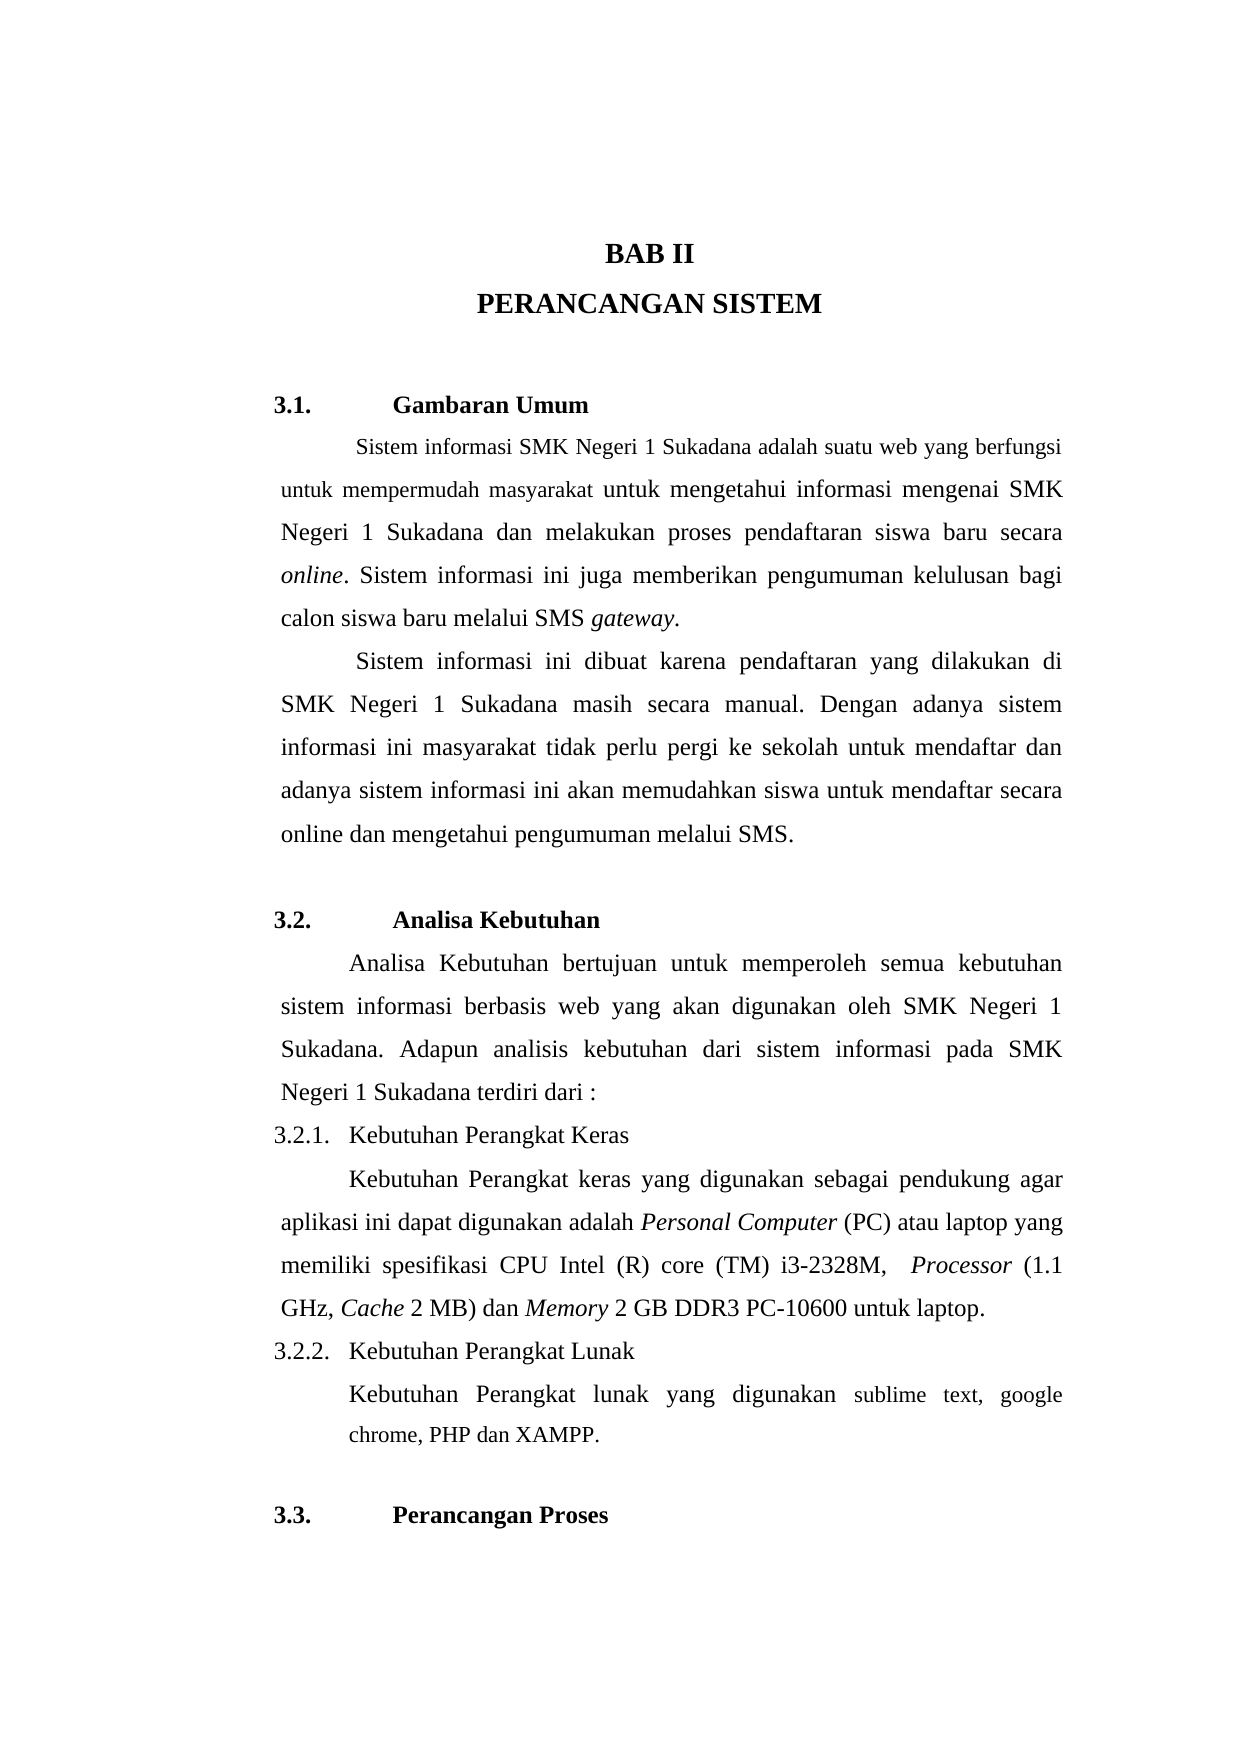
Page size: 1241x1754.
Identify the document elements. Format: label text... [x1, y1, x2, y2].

list Gambaran Umum [274, 390, 1063, 419]
list Kebutuhan Perangkat keras yang digunakan sebagai pendukung agar aplikasi ini dapat digunakan adalah Personal Computer (PC) atau laptop yang memiliki spesifikasi CPU Intel (R) core (TM) i3-2328M, Processor (1.1 GHz, Cache 2 MB) dan Memory 2 GB DDR3 PC-10600 untuk laptop. [281, 1164, 1063, 1322]
list Analisa Kebutuhan [274, 905, 1063, 934]
subtitle BAB II [236, 236, 1063, 270]
list Kebutuhan Perangkat Lunak [274, 1336, 1063, 1365]
list Kebutuhan Perangkat Keras [274, 1121, 1063, 1149]
list Kebutuhan Perangkat lunak yang digunakan sublime text, google chrome, PHP dan XAMPP. [349, 1379, 1063, 1448]
list Perancangan Proses [274, 1500, 1063, 1529]
subtitle PERANCANGAN SISTEM [236, 287, 1063, 320]
list Analisa Kebutuhan bertujuan untuk memperoleh semua kebutuhan sistem informasi berbasis web yang akan digunakan oleh SMK Negeri 1 Sukadana. Adapun analisis kebutuhan dari sistem informasi pada SMK Negeri 1 Sukadana terdiri dari : [281, 948, 1063, 1106]
list Sistem informasi SMK Negeri 1 Sukadana adalah suatu web yang berfungsi untuk mempermudah masyarakat untuk mengetahui informasi mengenai SMK Negeri 1 Sukadana dan melakukan proses pendaftaran siswa baru secara online. Sistem informasi ini juga memberikan pengumuman kelulusan bagi calon siswa baru melalui SMS gateway. [281, 433, 1063, 632]
list Sistem informasi ini dibuat karena pendaftaran yang dilakukan di SMK Negeri 1 Sukadana masih secara manual. Dengan adanya sistem informasi ini masyarakat tidak perlu pergi ke sekolah untuk mendaftar dan adanya sistem informasi ini akan memudahkan siswa untuk mendaftar secara online dan mengetahui pengumuman melalui SMS. [281, 646, 1063, 847]
